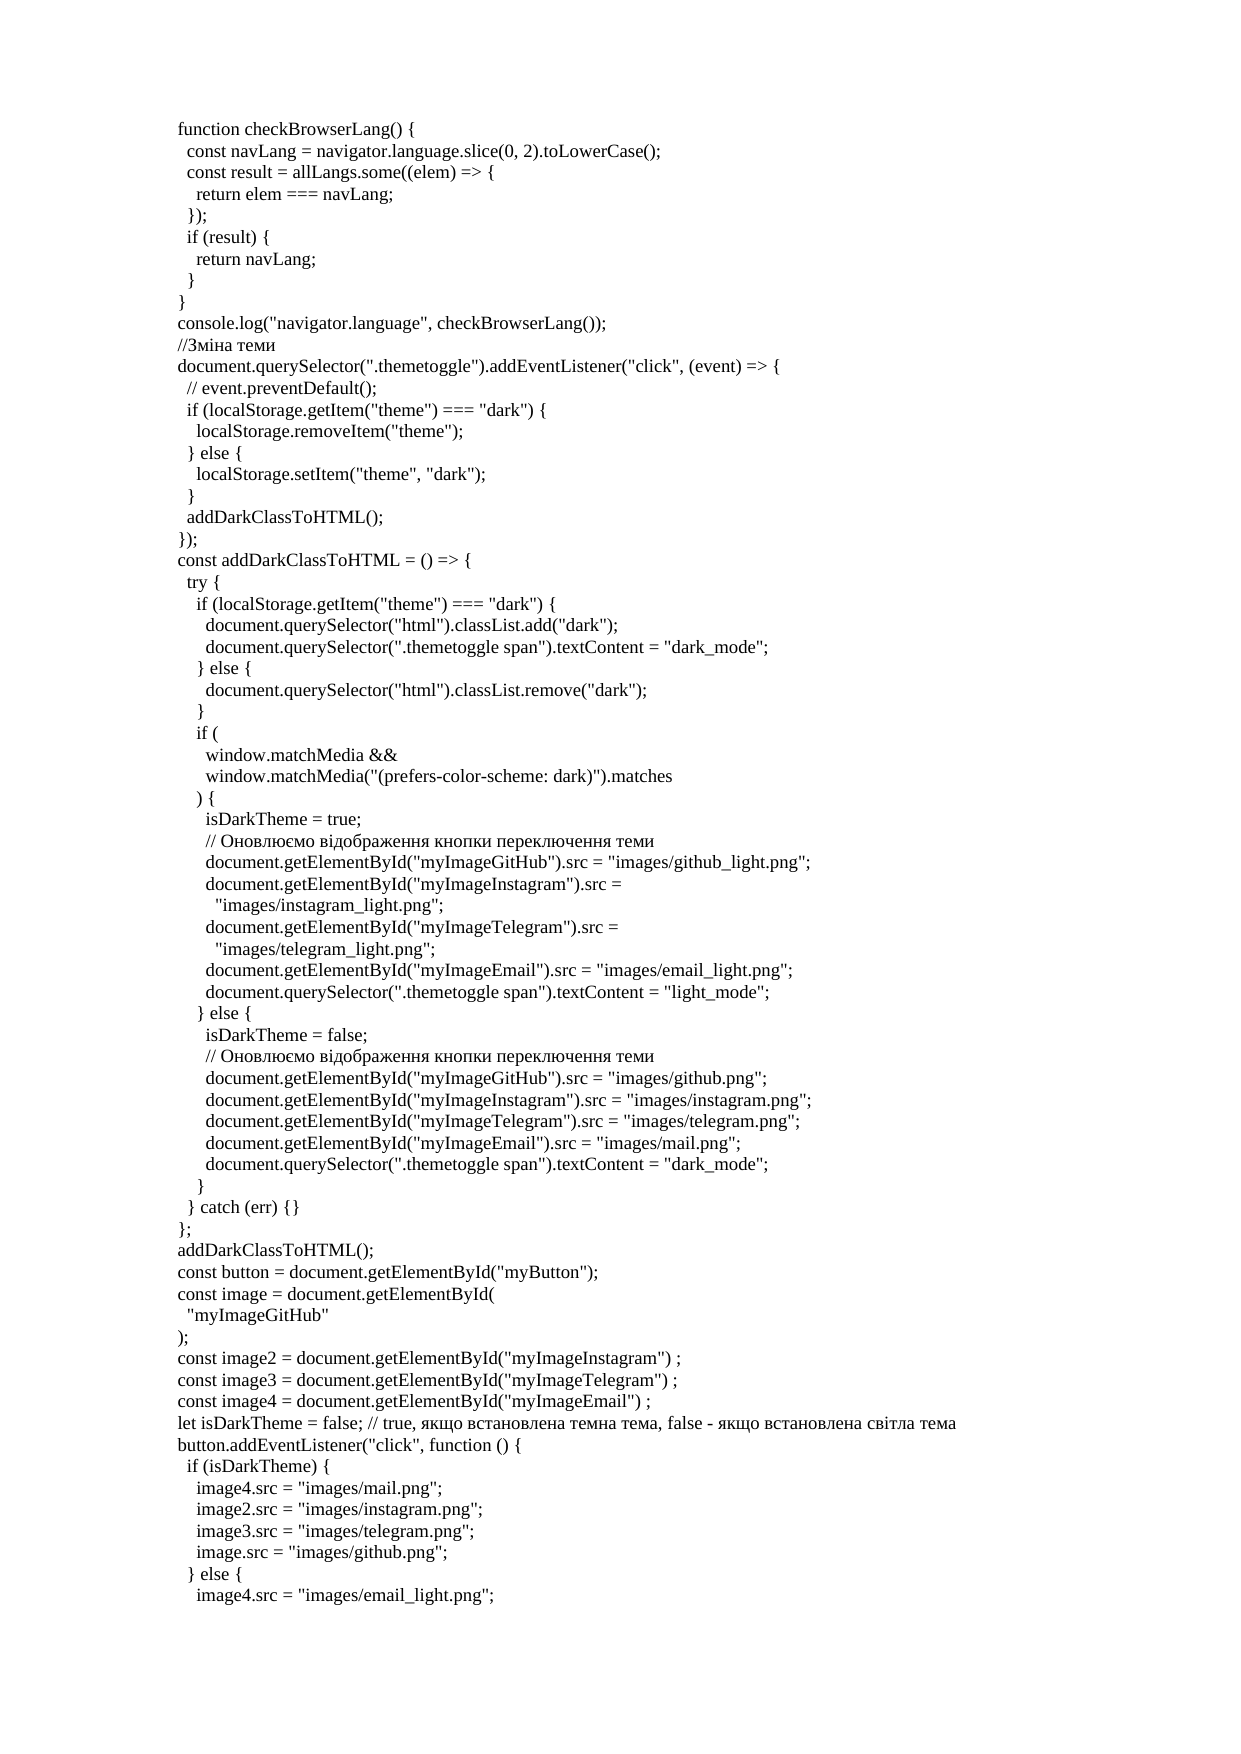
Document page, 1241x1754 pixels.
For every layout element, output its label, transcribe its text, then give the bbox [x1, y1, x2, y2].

text let isDarkTheme = false; // true, якщо встановлена темна тема, false - якщо встановлена світла тема [177, 1412, 1152, 1433]
text const result = allLangs.some((elem) => { [177, 161, 1152, 183]
text document.querySelector(".themetoggle").addEventListener("click", (event) => { [177, 355, 1152, 377]
text window.matchMedia && [177, 743, 1152, 765]
text document.querySelector(".themetoggle span").textContent = "dark_mode"; [177, 636, 1152, 657]
text const image4 = document.getElementById("myImageEmail") ; [177, 1390, 1152, 1412]
text if (localStorage.getItem("theme") === "dark") { [177, 398, 1152, 420]
text localStorage.removeItem("theme"); [177, 420, 1152, 442]
text return navLang; [177, 247, 1152, 269]
text } [177, 1175, 1152, 1196]
text document.getElementById("myImageInstagram").src = [177, 873, 1152, 894]
text } [177, 485, 1152, 506]
text } [177, 291, 1152, 312]
text ); [177, 1326, 1152, 1347]
text const addDarkClassToHTML = () => { [177, 549, 1152, 571]
text document.getElementById("myImageGitHub").src = "images/github.png"; [177, 1067, 1152, 1088]
text "images/telegram_light.png"; [177, 937, 1152, 959]
text image3.src = "images/telegram.png"; [177, 1520, 1152, 1541]
text } else { [177, 1002, 1152, 1024]
text }); [177, 528, 1152, 549]
text console.log("navigator.language", checkBrowserLang()); [177, 312, 1152, 334]
text document.querySelector("html").classList.add("dark"); [177, 614, 1152, 636]
text document.getElementById("myImageEmail").src = "images/email_light.png"; [177, 959, 1152, 981]
text } else { [177, 442, 1152, 463]
text "images/instagram_light.png"; [177, 894, 1152, 916]
text } [177, 700, 1152, 722]
text // Оновлюємо відображення кнопки переключення теми [177, 830, 1152, 851]
text document.getElementById("myImageInstagram").src = "images/instagram.png"; [177, 1088, 1152, 1110]
text "myImageGitHub" [177, 1304, 1152, 1326]
text if (localStorage.getItem("theme") === "dark") { [177, 592, 1152, 614]
text document.getElementById("myImageGitHub").src = "images/github_light.png"; [177, 851, 1152, 873]
text } else { [177, 657, 1152, 679]
text localStorage.setItem("theme", "dark"); [177, 463, 1152, 485]
text document.querySelector(".themetoggle span").textContent = "dark_mode"; [177, 1153, 1152, 1175]
text document.querySelector("html").classList.remove("dark"); [177, 679, 1152, 700]
text if ( [177, 722, 1152, 743]
text // Оновлюємо відображення кнопки переключення теми [177, 1045, 1152, 1067]
text if (isDarkTheme) { [177, 1455, 1152, 1477]
text //Зміна теми [177, 334, 1152, 355]
text image.src = "images/github.png"; [177, 1541, 1152, 1563]
text image4.src = "images/mail.png"; [177, 1477, 1152, 1498]
text document.getElementById("myImageTelegram").src = [177, 916, 1152, 937]
text const image3 = document.getElementById("myImageTelegram") ; [177, 1369, 1152, 1390]
text document.getElementById("myImageTelegram").src = "images/telegram.png"; [177, 1110, 1152, 1132]
text // event.preventDefault(); [177, 377, 1152, 398]
text }); [177, 204, 1152, 226]
text isDarkTheme = true; [177, 808, 1152, 830]
text isDarkTheme = false; [177, 1024, 1152, 1045]
text function checkBrowserLang() { [177, 118, 1152, 140]
text document.querySelector(".themetoggle span").textContent = "light_mode"; [177, 981, 1152, 1002]
text addDarkClassToHTML(); [177, 506, 1152, 528]
text try { [177, 571, 1152, 592]
text if (result) { [177, 226, 1152, 247]
text return elem === navLang; [177, 183, 1152, 204]
text window.matchMedia("(prefers-color-scheme: dark)").matches [177, 765, 1152, 787]
text } catch (err) {} [177, 1196, 1152, 1218]
text button.addEventListener("click", function () { [177, 1433, 1152, 1455]
text image2.src = "images/instagram.png"; [177, 1498, 1152, 1520]
text } else { [177, 1563, 1152, 1584]
text const image = document.getElementById( [177, 1282, 1152, 1304]
text }; [177, 1218, 1152, 1239]
text addDarkClassToHTML(); [177, 1239, 1152, 1261]
text const button = document.getElementById("myButton"); [177, 1261, 1152, 1282]
text const image2 = document.getElementById("myImageInstagram") ; [177, 1347, 1152, 1369]
text const navLang = navigator.language.slice(0, 2).toLowerCase(); [177, 140, 1152, 161]
text ) { [177, 787, 1152, 808]
text image4.src = "images/email_light.png"; [177, 1584, 1152, 1606]
text document.getElementById("myImageEmail").src = "images/mail.png"; [177, 1132, 1152, 1153]
text } [177, 269, 1152, 291]
